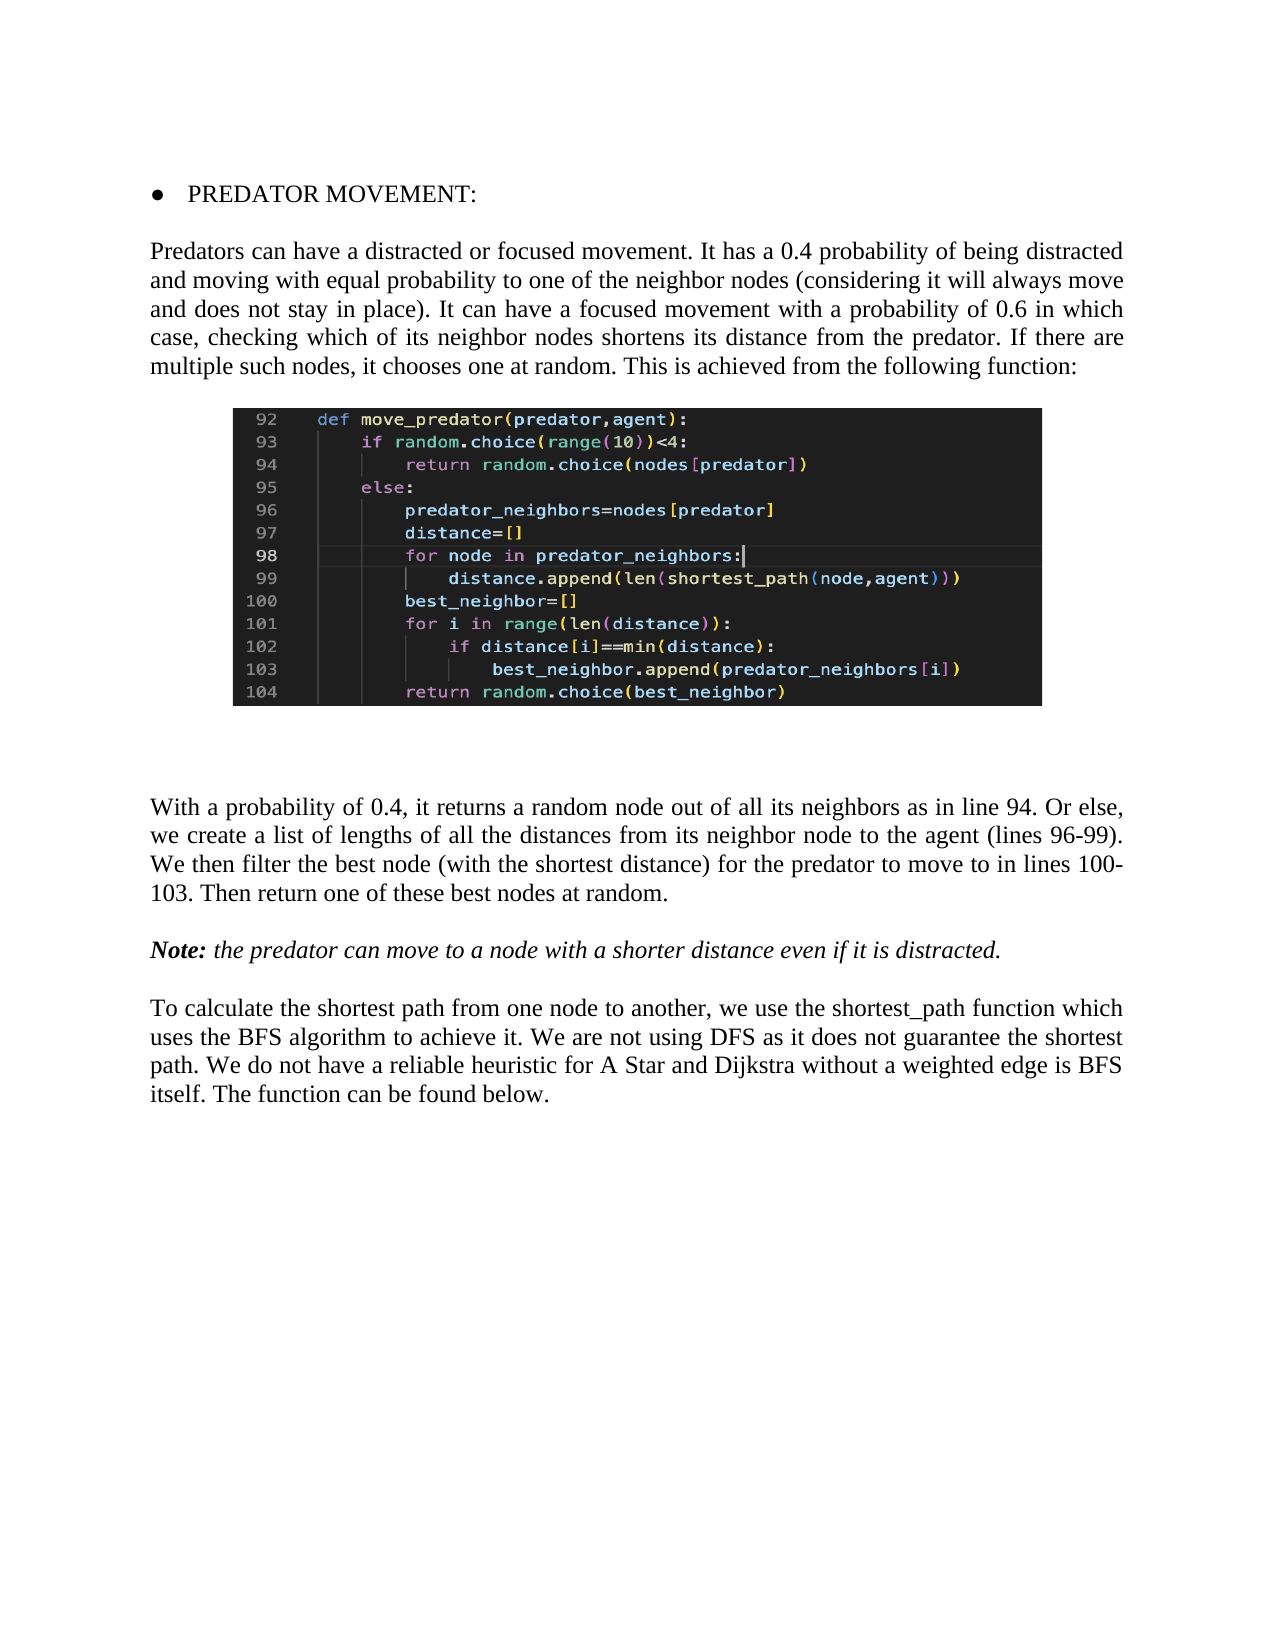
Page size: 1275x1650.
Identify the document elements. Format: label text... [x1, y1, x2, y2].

picture [232, 408, 1043, 706]
text To calculate the shortest path from one node to another, we use the shortest_path function which uses the BFS algorithm to achieve it. We are not using DFS as it does not guarantee the shortest path. We do not have a reliable heuristic for A Star and Dijkstra without a weighted edge is BFS itself. The function can be found below. [150, 993, 1125, 1108]
text Predators can have a distracted or focused movement. It has a 0.4 probability of being distracted and moving with equal probability to one of the neighbor nodes (considering it will always move and does not stay in place). It can have a focused movement with a probability of 0.6 in which case, checking which of its neighbor nodes shortens its distance from the predator. If there are multiple such nodes, it chooses one at random. This is achieved from the following function: [150, 236, 1125, 380]
text Note: the predator can move to a node with a shorter distance even if it is distracted. [150, 936, 1125, 964]
list PREDATOR MOVEMENT: [150, 179, 1125, 207]
text With a probability of 0.4, it returns a random node out of all its neighbors as in line 94. Or else, we create a list of lengths of all the distances from its neighbor node to the agent (lines 96-99). We then filter the best node (with the shortest distance) for the predator to move to in lines 100-103. Then return one of these best nodes at random. [150, 792, 1125, 907]
